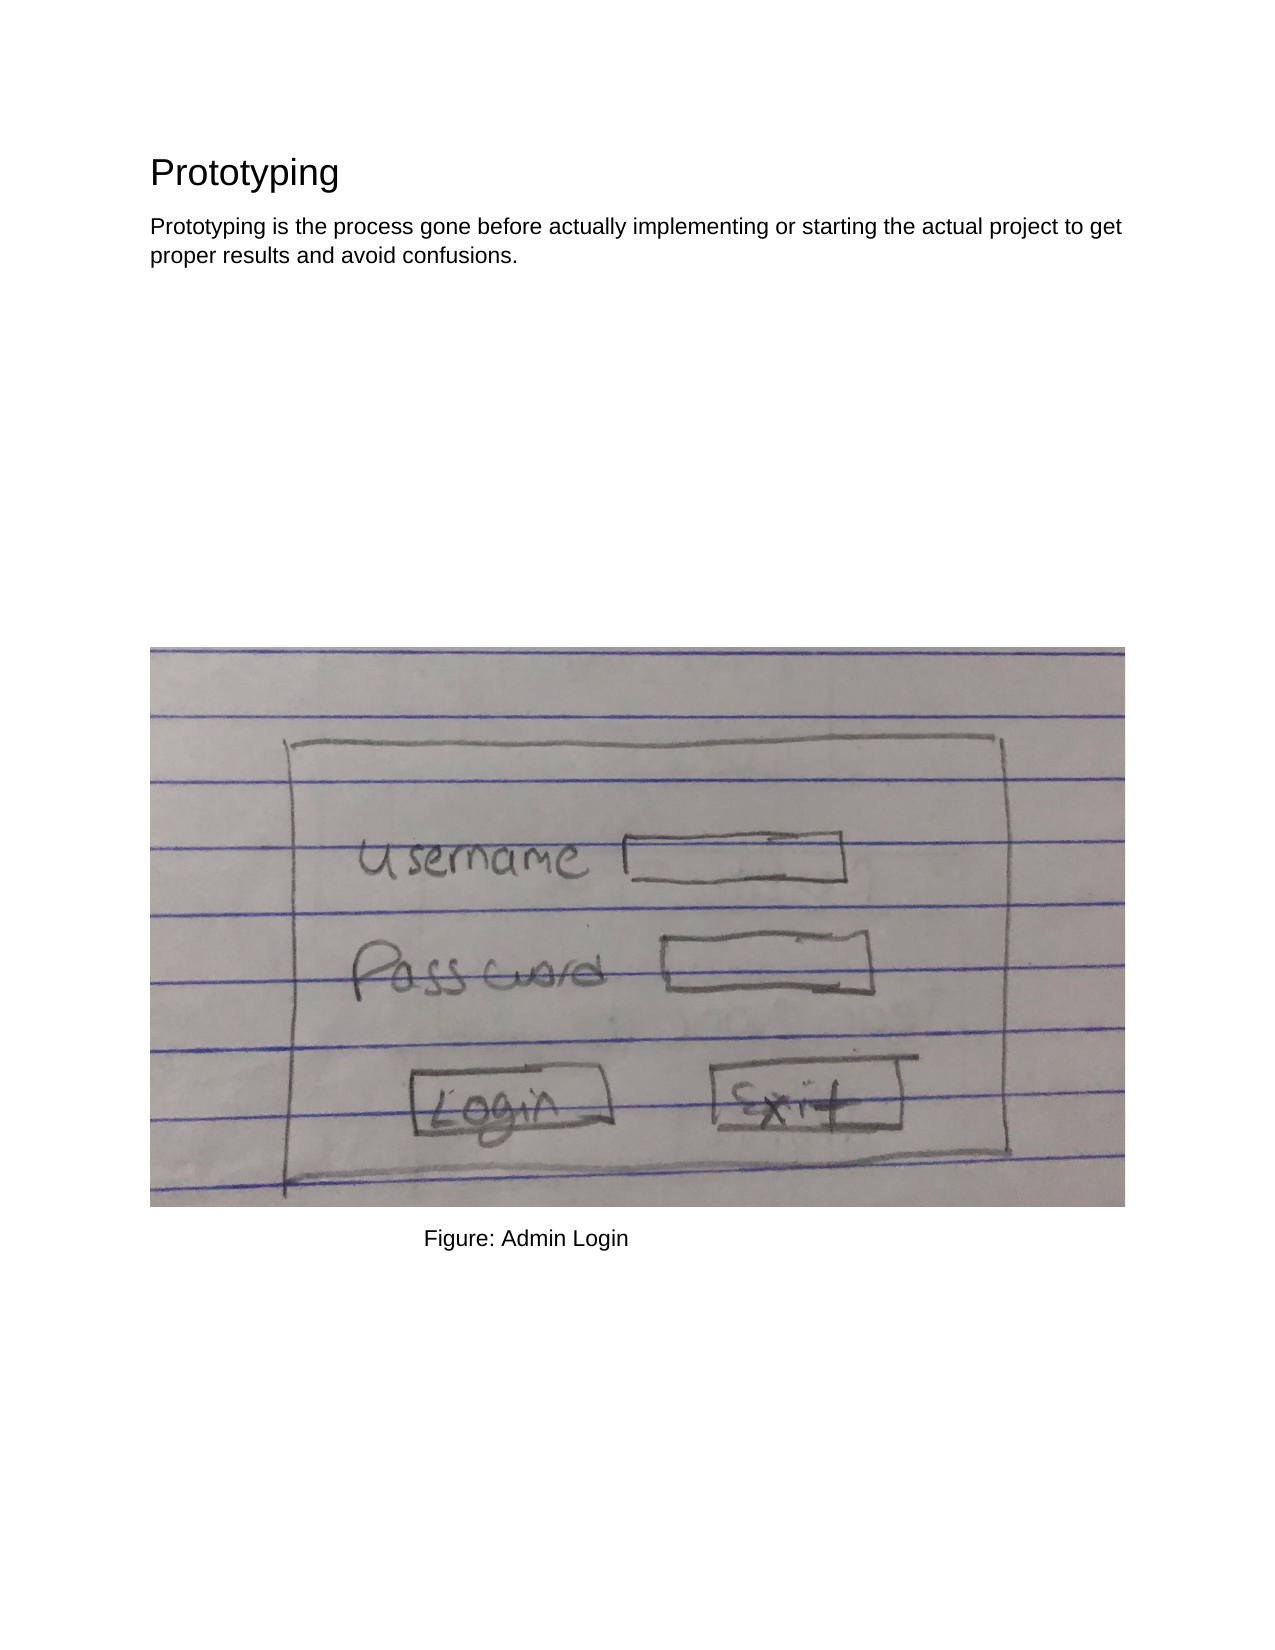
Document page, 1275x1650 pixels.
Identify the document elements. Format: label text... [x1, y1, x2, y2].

text Prototyping [150, 150, 1125, 193]
text Prototyping is the process gone before actually implementing or starting the actual project to get proper results and avoid confusions. [150, 213, 1125, 268]
picture [150, 647, 1125, 1207]
text Figure: Admin Login [150, 1225, 1125, 1251]
